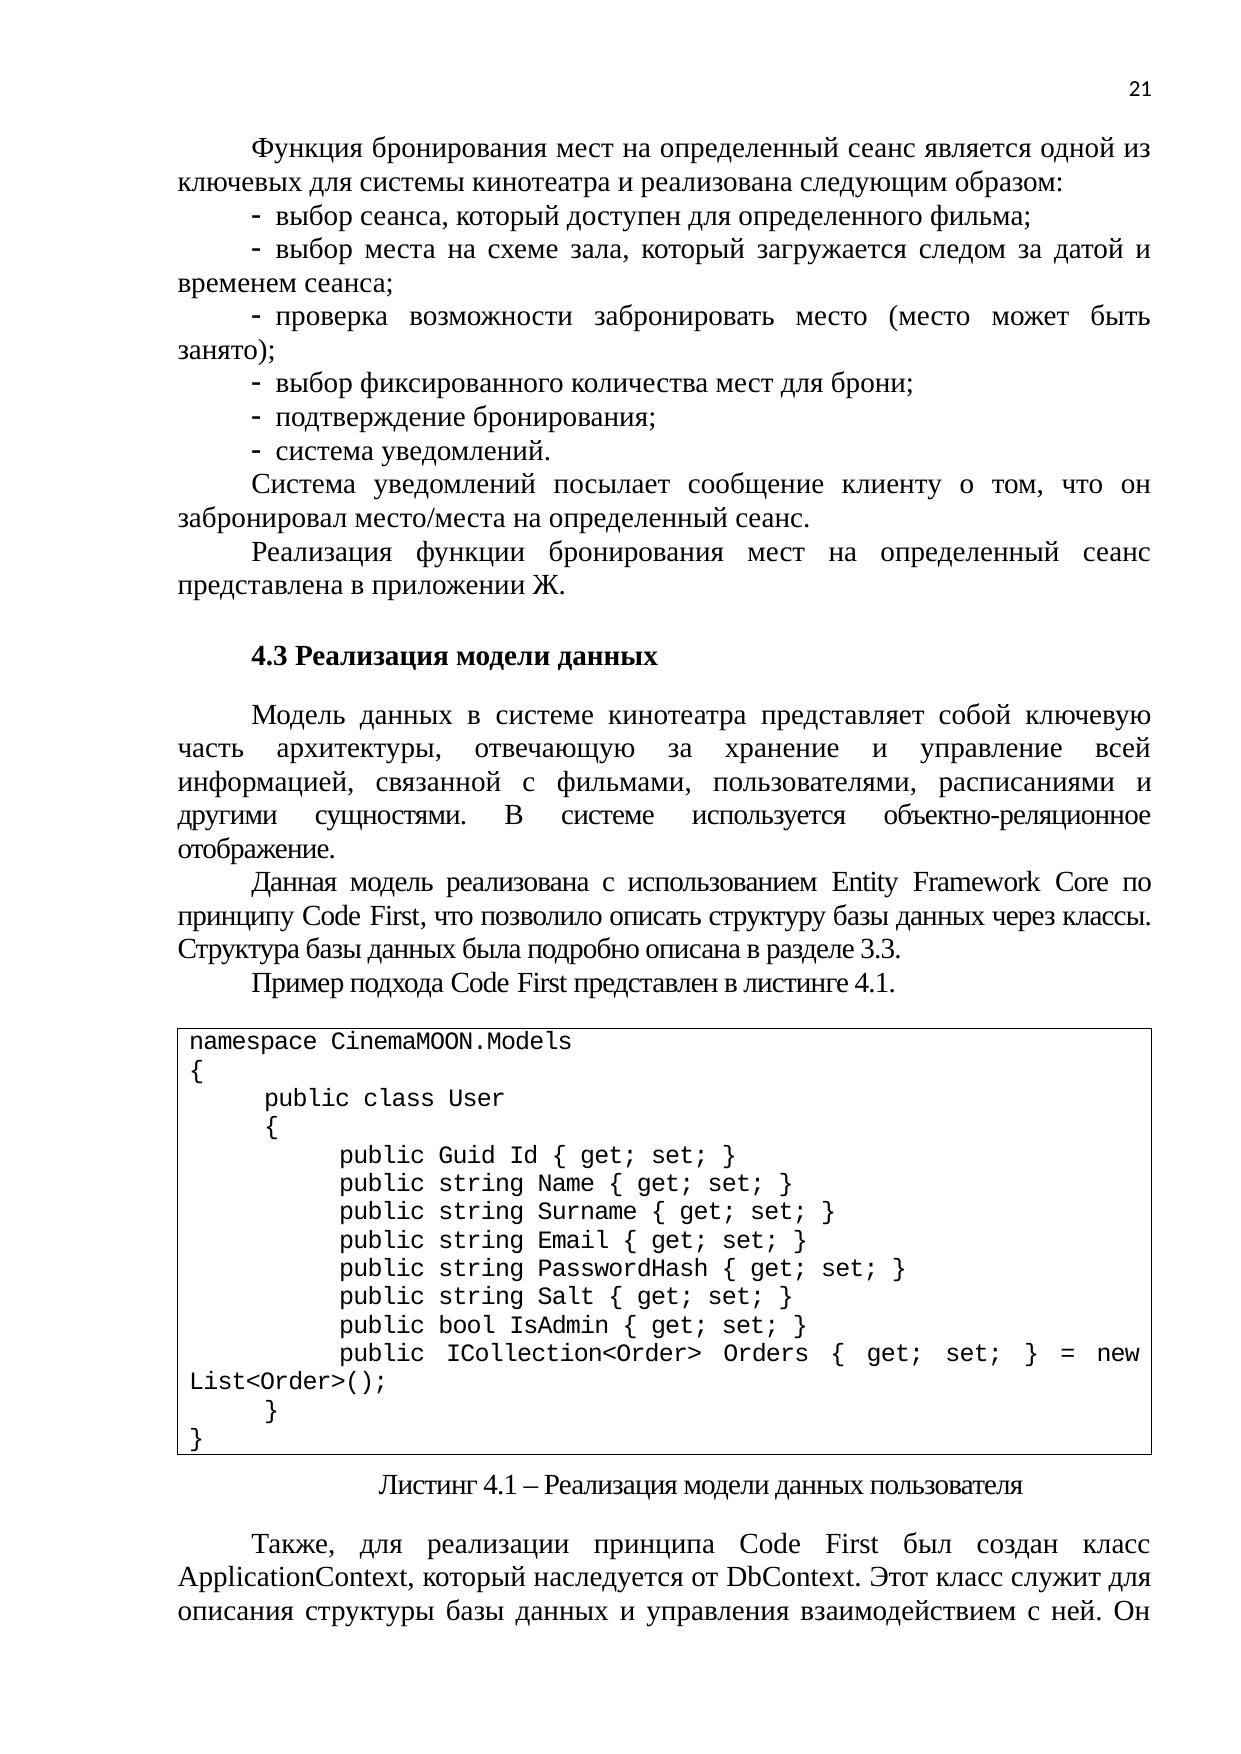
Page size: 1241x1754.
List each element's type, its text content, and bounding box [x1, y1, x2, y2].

text Данная модель реализована с использованием Entity Framework Core по принципу Code First, что позволило описать структуру базы данных через классы. Структура базы данных была подробно описана в разделе 3.3. [177, 864, 1152, 965]
list система уведомлений. [177, 433, 1152, 467]
text 4.3 Реализация модели данных [177, 638, 1152, 672]
text Листинг 4.1 – Реализация модели данных пользователя [177, 1467, 1152, 1501]
text Система уведомлений посылает сообщение клиенту о том, что он забронировал место/места на определенный сеанс. [177, 467, 1152, 534]
list проверка возможности забронировать место (место может быть занято); [177, 298, 1152, 366]
text Реализация функции бронирования мест на определенный сеанс представлена в приложении Ж. [177, 534, 1152, 601]
list выбор места на схеме зала, который загружается следом за датой и временем сеанса; [177, 231, 1152, 298]
list выбор фиксированного количества мест для брони; [177, 366, 1152, 399]
text Функция бронирования мест на определенный сеанс является одной из ключевых для системы кинотеатра и реализована следующим образом: [177, 131, 1152, 198]
text Модель данных в системе кинотеатра представляет собой ключевую часть архитектуры, отвечающую за хранение и управление всей информацией, связанной с фильмами, пользователями, расписаниями и другими сущностями. В системе используется объектно-реляционное отображение. [177, 697, 1152, 864]
text Пример подхода Code First представлен в листинге 4.1. [177, 965, 1152, 999]
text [177, 1526, 1152, 1627]
list выбор сеанса, который доступен для определенного фильма; [177, 198, 1152, 231]
table_header namespace CinemaMOON.Models { public class User { public Guid Id { get; set; } public string Name { get; set; } public string Surname { get; set; } public string Email { get; set; } public string PasswordHash { get; set; } public string Salt { get; set; } public bool IsAdmin { get; set; } public ICollection<Order> Orders { get; set; } = new List<Order>(); } } [178, 1029, 1151, 1454]
list подтверждение бронирования; [177, 399, 1152, 433]
